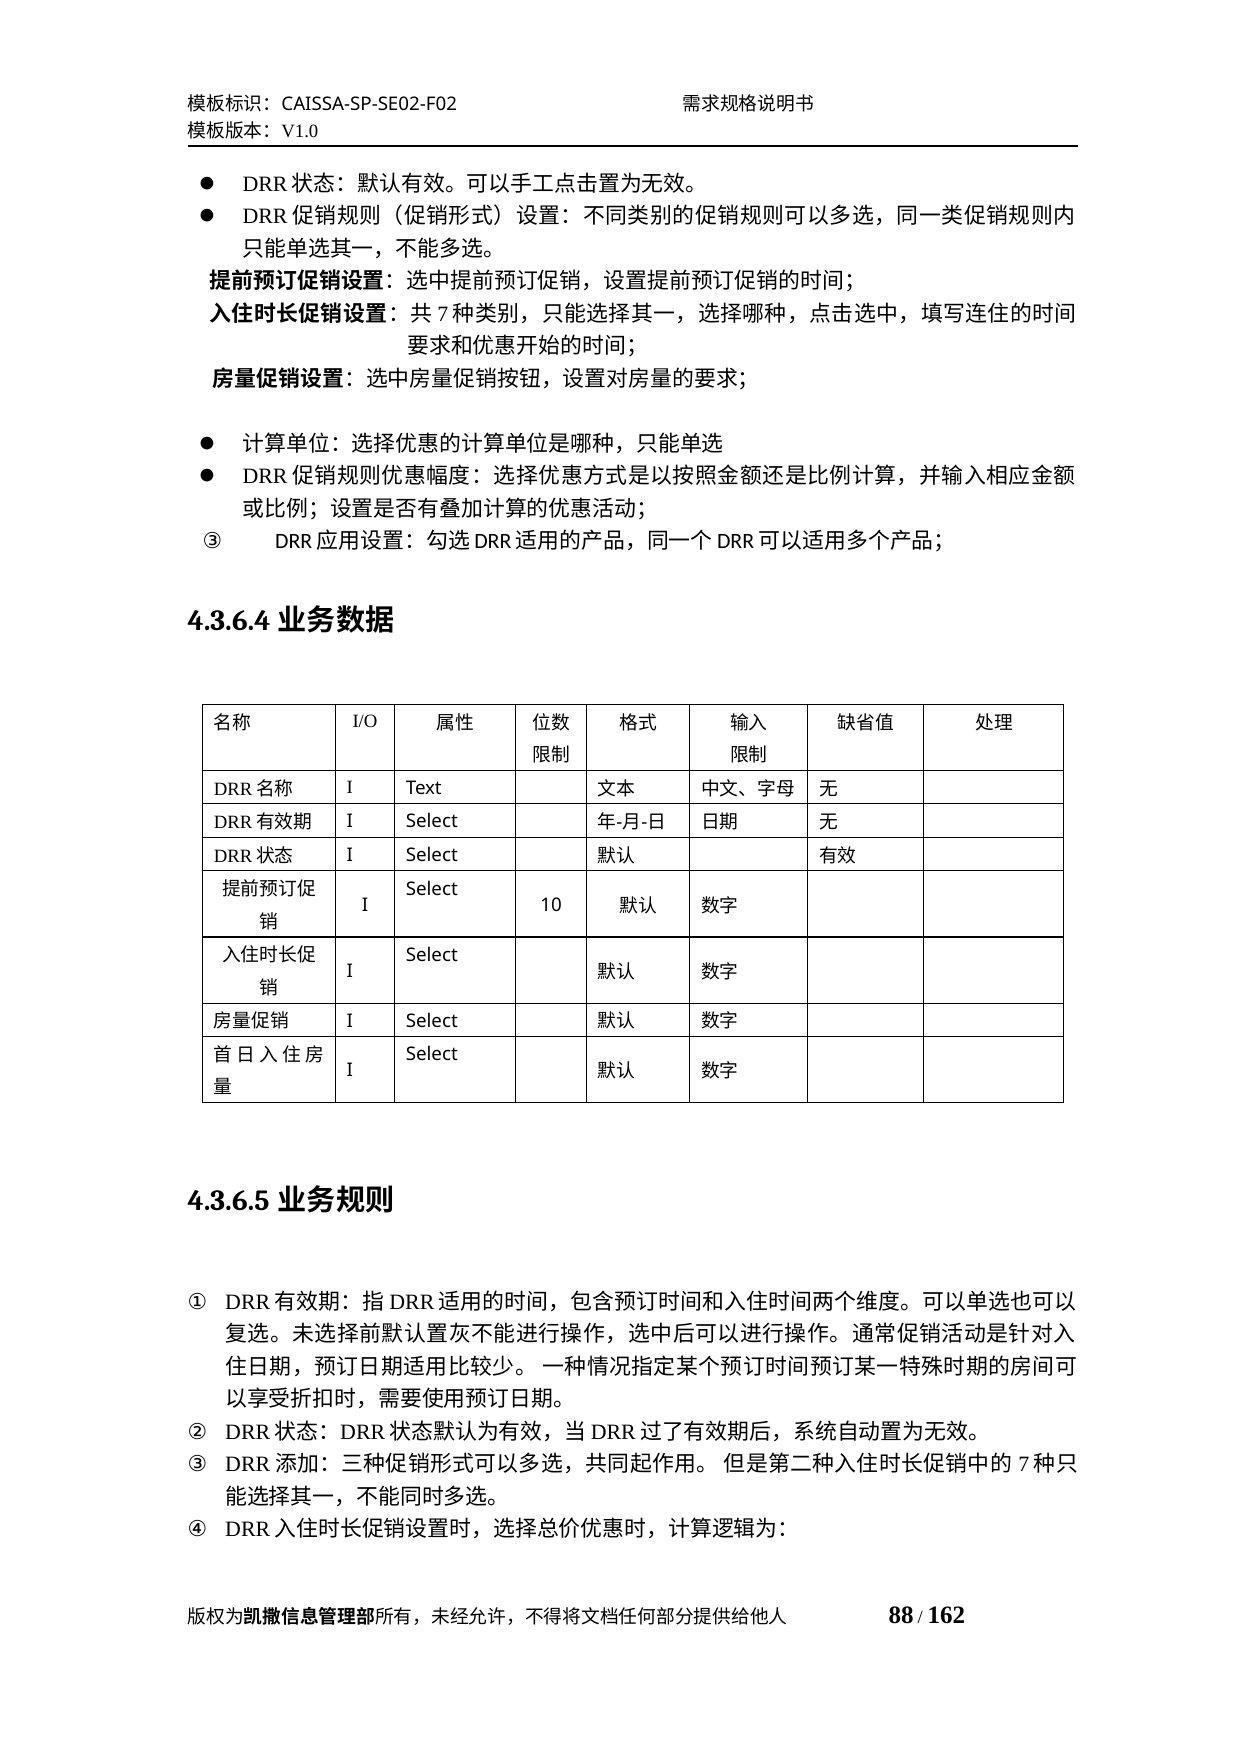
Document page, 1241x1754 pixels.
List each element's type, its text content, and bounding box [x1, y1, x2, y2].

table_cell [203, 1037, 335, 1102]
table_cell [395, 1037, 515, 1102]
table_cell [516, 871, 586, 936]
list 计算单位：选择优惠的计算单位是哪种，只能单选 [198, 426, 1078, 458]
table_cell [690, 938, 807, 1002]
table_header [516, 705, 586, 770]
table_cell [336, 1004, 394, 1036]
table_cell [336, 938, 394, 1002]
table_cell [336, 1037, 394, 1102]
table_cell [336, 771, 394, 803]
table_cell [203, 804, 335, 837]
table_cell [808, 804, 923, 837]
text 入住时长促销设置：共7种类别，只能选择其一，选择哪种，点击选中，填写连住的时间要求和优惠开始的时间； [209, 296, 1078, 361]
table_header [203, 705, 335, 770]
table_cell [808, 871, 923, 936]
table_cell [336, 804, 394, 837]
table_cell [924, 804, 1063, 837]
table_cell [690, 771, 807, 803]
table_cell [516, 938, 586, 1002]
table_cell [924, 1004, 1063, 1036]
text 房量促销设置：选中房量促销按钮，设置对房量的要求； [213, 361, 1078, 393]
list DRR应用设置：勾选DRR适用的产品，同一个DRR可以适用多个产品； [202, 523, 1078, 556]
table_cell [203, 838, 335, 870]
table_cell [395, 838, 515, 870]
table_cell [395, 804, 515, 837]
list DRR促销规则（促销形式）设置：不同类别的促销规则可以多选，同一类促销规则内只能单选其一，不能多选。 [198, 198, 1078, 263]
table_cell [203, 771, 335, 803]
list DRR入住时长促销设置时，选择总价优惠时，计算逻辑为： [187, 1511, 1078, 1543]
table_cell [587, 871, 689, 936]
text 提前预订促销设置：选中提前预订促销，设置提前预订促销的时间； [187, 263, 1078, 296]
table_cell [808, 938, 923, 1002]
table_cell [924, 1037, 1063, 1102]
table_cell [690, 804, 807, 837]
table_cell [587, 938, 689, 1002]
list DRR有效期：指DRR适用的时间，包含预订时间和入住时间两个维度。可以单选也可以复选。未选择前默认置灰不能进行操作，选中后可以进行操作。通常促销活动是针对入住日期，预订日期适用比较少。 一种情况指定某个预订时间预订某一特殊时期的房间可以享受折扣时，需要使用预订日期。 [187, 1283, 1078, 1413]
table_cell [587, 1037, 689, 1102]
subtitle 业务数据 [187, 585, 1078, 650]
list DRR添加：三种促销形式可以多选，共同起作用。 但是第二种入住时长促销中的7种只能选择其一，不能同时多选。 [187, 1446, 1078, 1511]
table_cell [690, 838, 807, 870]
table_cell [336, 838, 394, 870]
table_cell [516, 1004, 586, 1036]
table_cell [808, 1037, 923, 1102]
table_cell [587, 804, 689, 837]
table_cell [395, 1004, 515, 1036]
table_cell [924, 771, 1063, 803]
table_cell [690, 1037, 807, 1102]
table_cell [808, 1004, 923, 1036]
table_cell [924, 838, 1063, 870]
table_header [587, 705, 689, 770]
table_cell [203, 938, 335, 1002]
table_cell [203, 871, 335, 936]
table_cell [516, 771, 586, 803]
list DRR促销规则优惠幅度：选择优惠方式是以按照金额还是比例计算，并输入相应金额或比例；设置是否有叠加计算的优惠活动； [198, 458, 1078, 523]
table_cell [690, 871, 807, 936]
subtitle 业务规则 [187, 1165, 1078, 1230]
list DRR状态：DRR状态默认为有效，当DRR过了有效期后，系统自动置为无效。 [187, 1413, 1078, 1446]
list DRR状态：默认有效。可以手工点击置为无效。 [198, 166, 1078, 198]
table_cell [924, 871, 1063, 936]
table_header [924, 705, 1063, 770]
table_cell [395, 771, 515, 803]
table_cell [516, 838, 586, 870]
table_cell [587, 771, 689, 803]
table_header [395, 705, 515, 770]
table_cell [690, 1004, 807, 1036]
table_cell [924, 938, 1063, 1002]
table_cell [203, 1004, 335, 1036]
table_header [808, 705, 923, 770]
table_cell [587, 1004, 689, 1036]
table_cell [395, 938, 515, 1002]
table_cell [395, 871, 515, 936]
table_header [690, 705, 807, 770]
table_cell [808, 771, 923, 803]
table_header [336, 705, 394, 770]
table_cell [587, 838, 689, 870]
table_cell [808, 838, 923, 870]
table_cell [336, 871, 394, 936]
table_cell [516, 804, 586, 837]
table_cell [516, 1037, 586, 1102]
